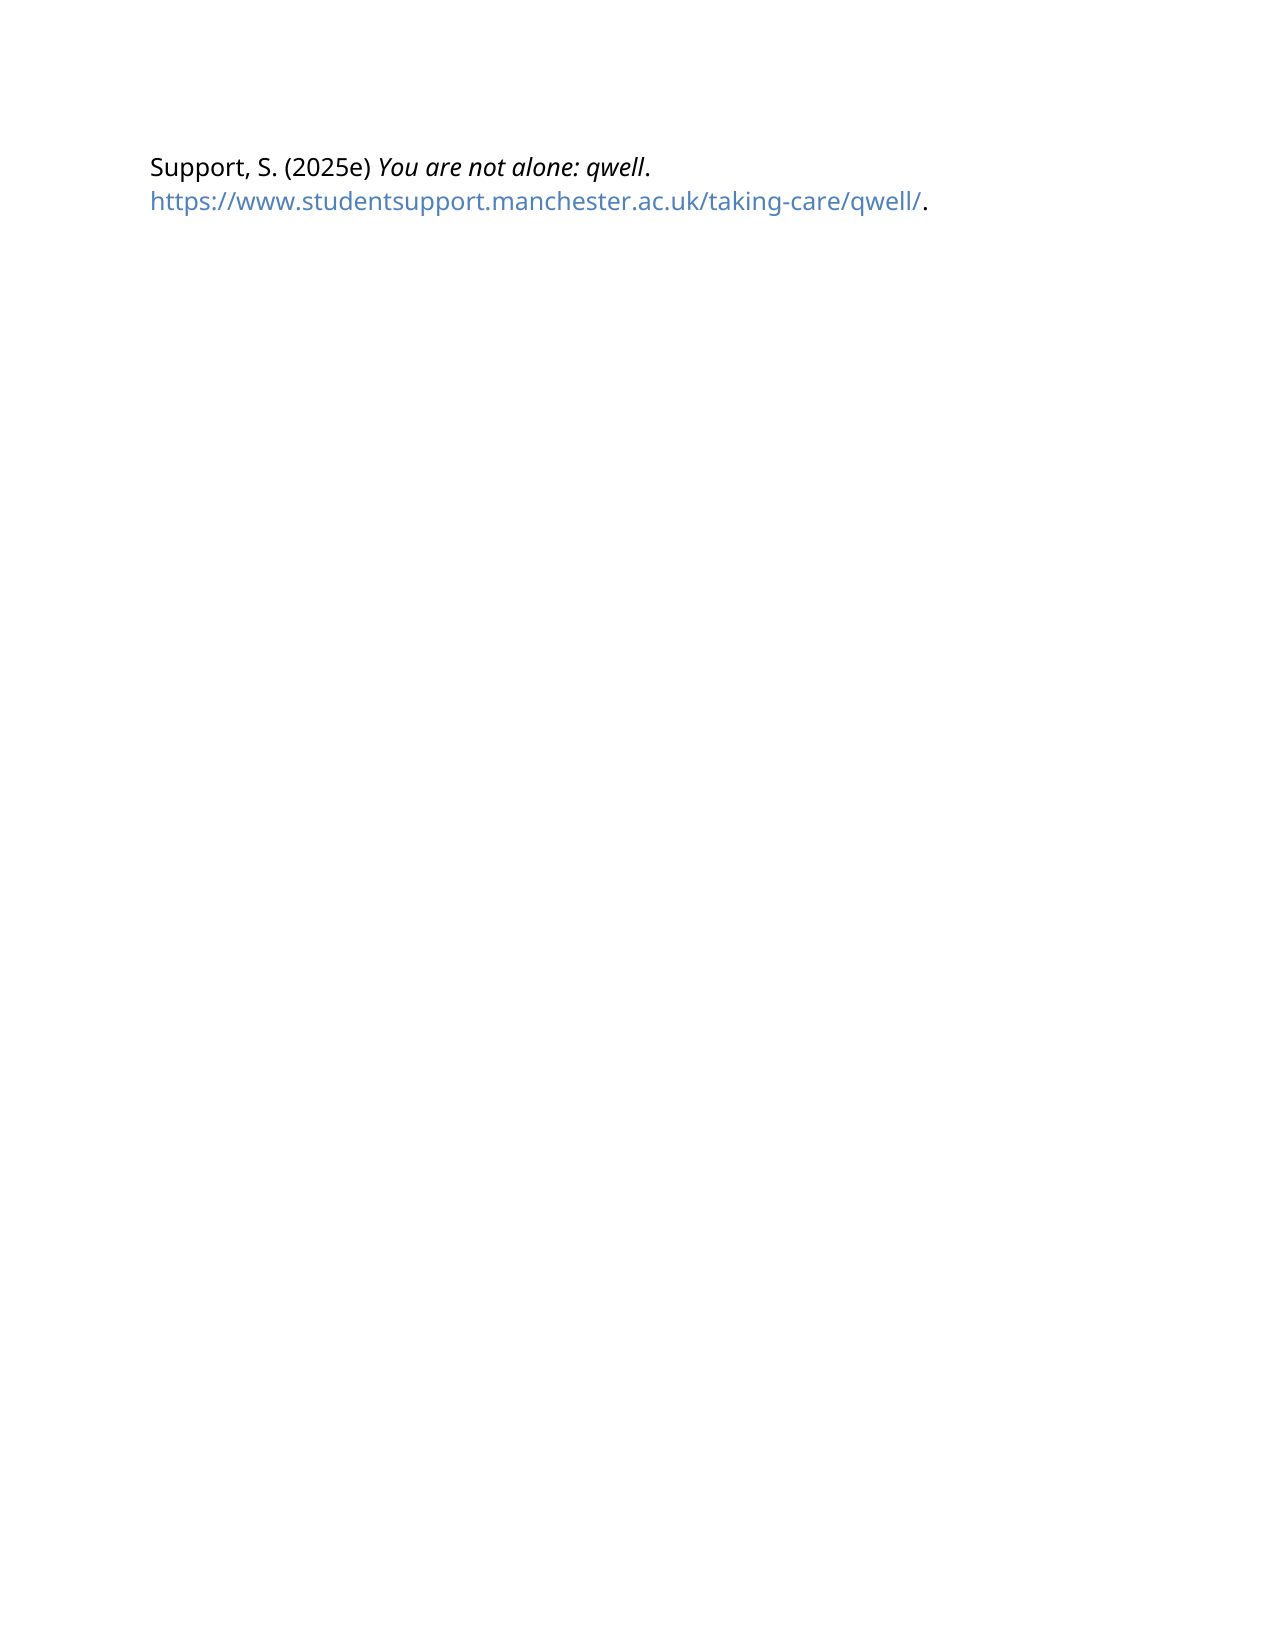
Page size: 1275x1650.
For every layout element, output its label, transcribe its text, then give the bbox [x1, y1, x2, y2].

text Support, S. (2025e) You are not alone: qwell. https://www.studentsupport.manchester.ac.uk/taking-care/qwell/. [150, 150, 1125, 218]
